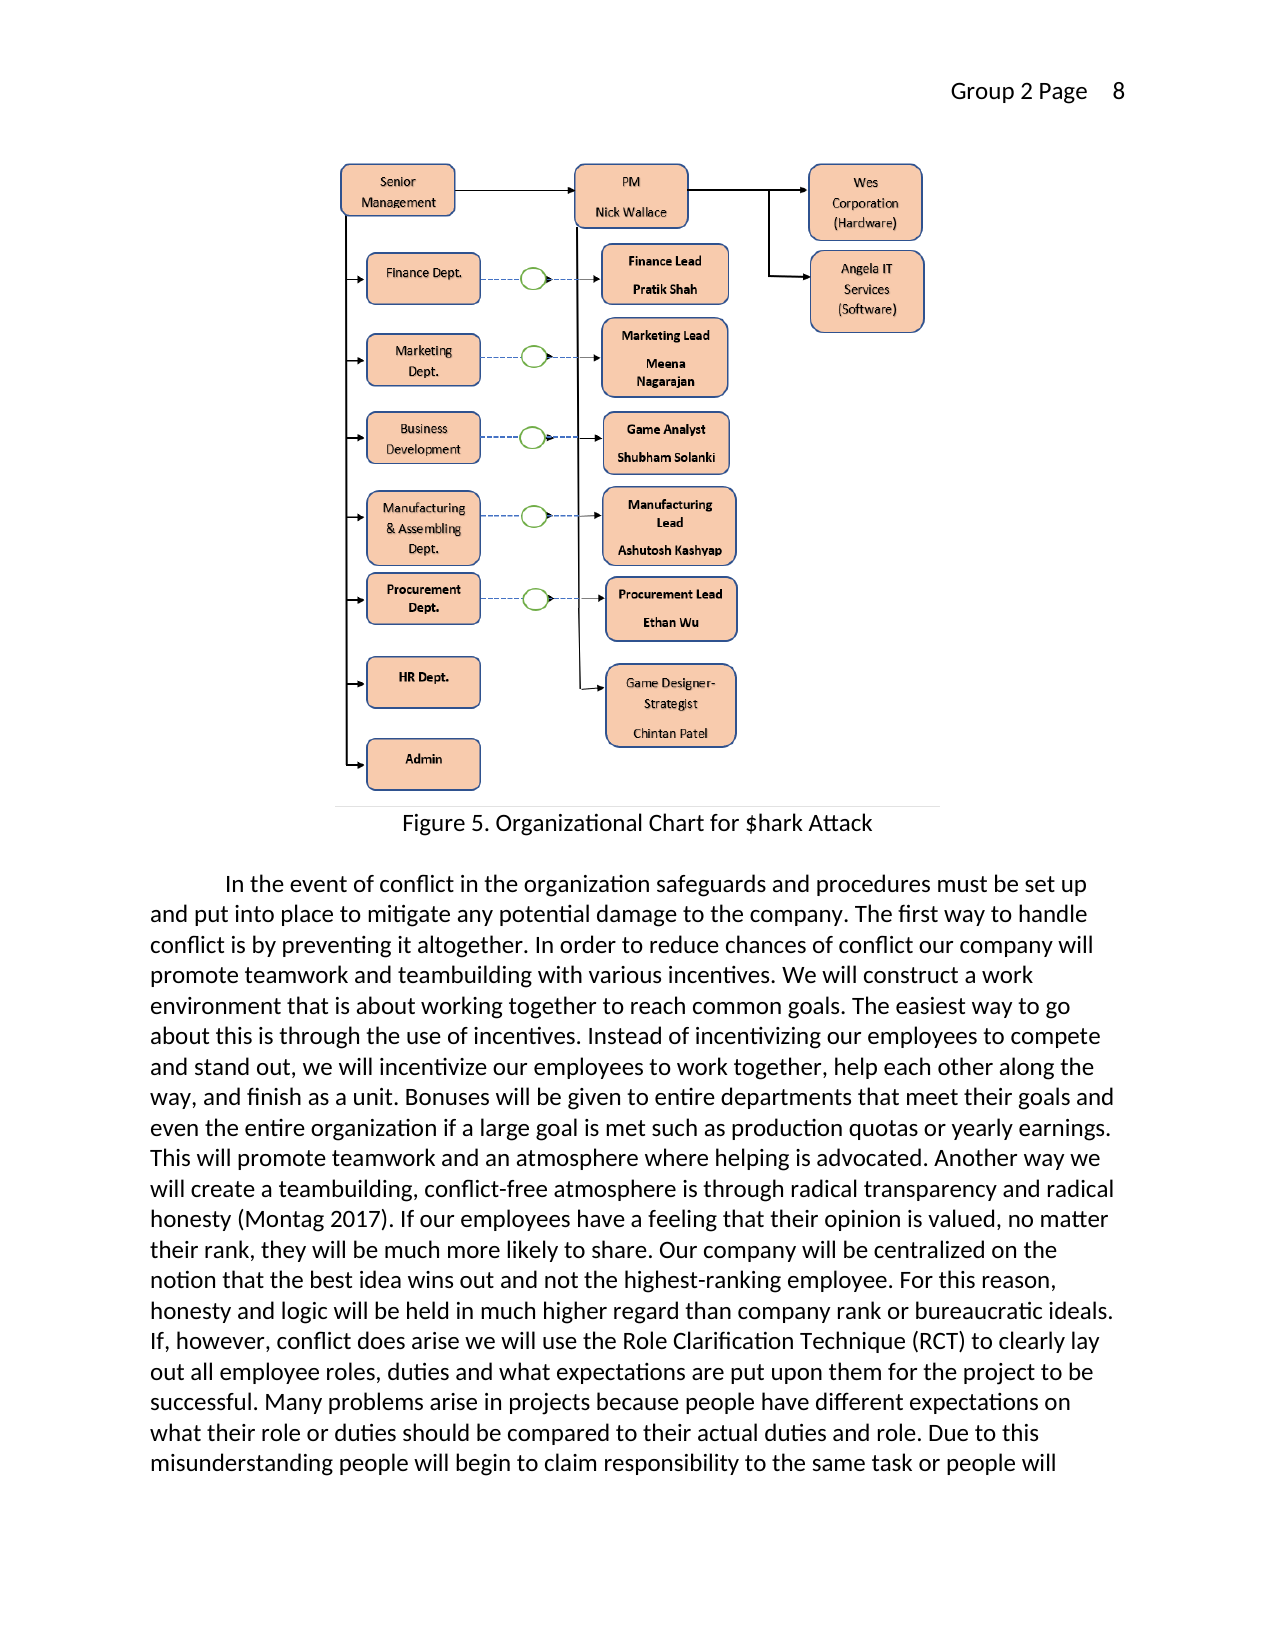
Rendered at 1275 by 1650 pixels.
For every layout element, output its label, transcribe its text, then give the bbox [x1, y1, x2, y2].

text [150, 868, 1125, 1478]
text Figure 5. Organizational Chart for $hark Attack [150, 807, 1125, 837]
picture [335, 150, 940, 807]
